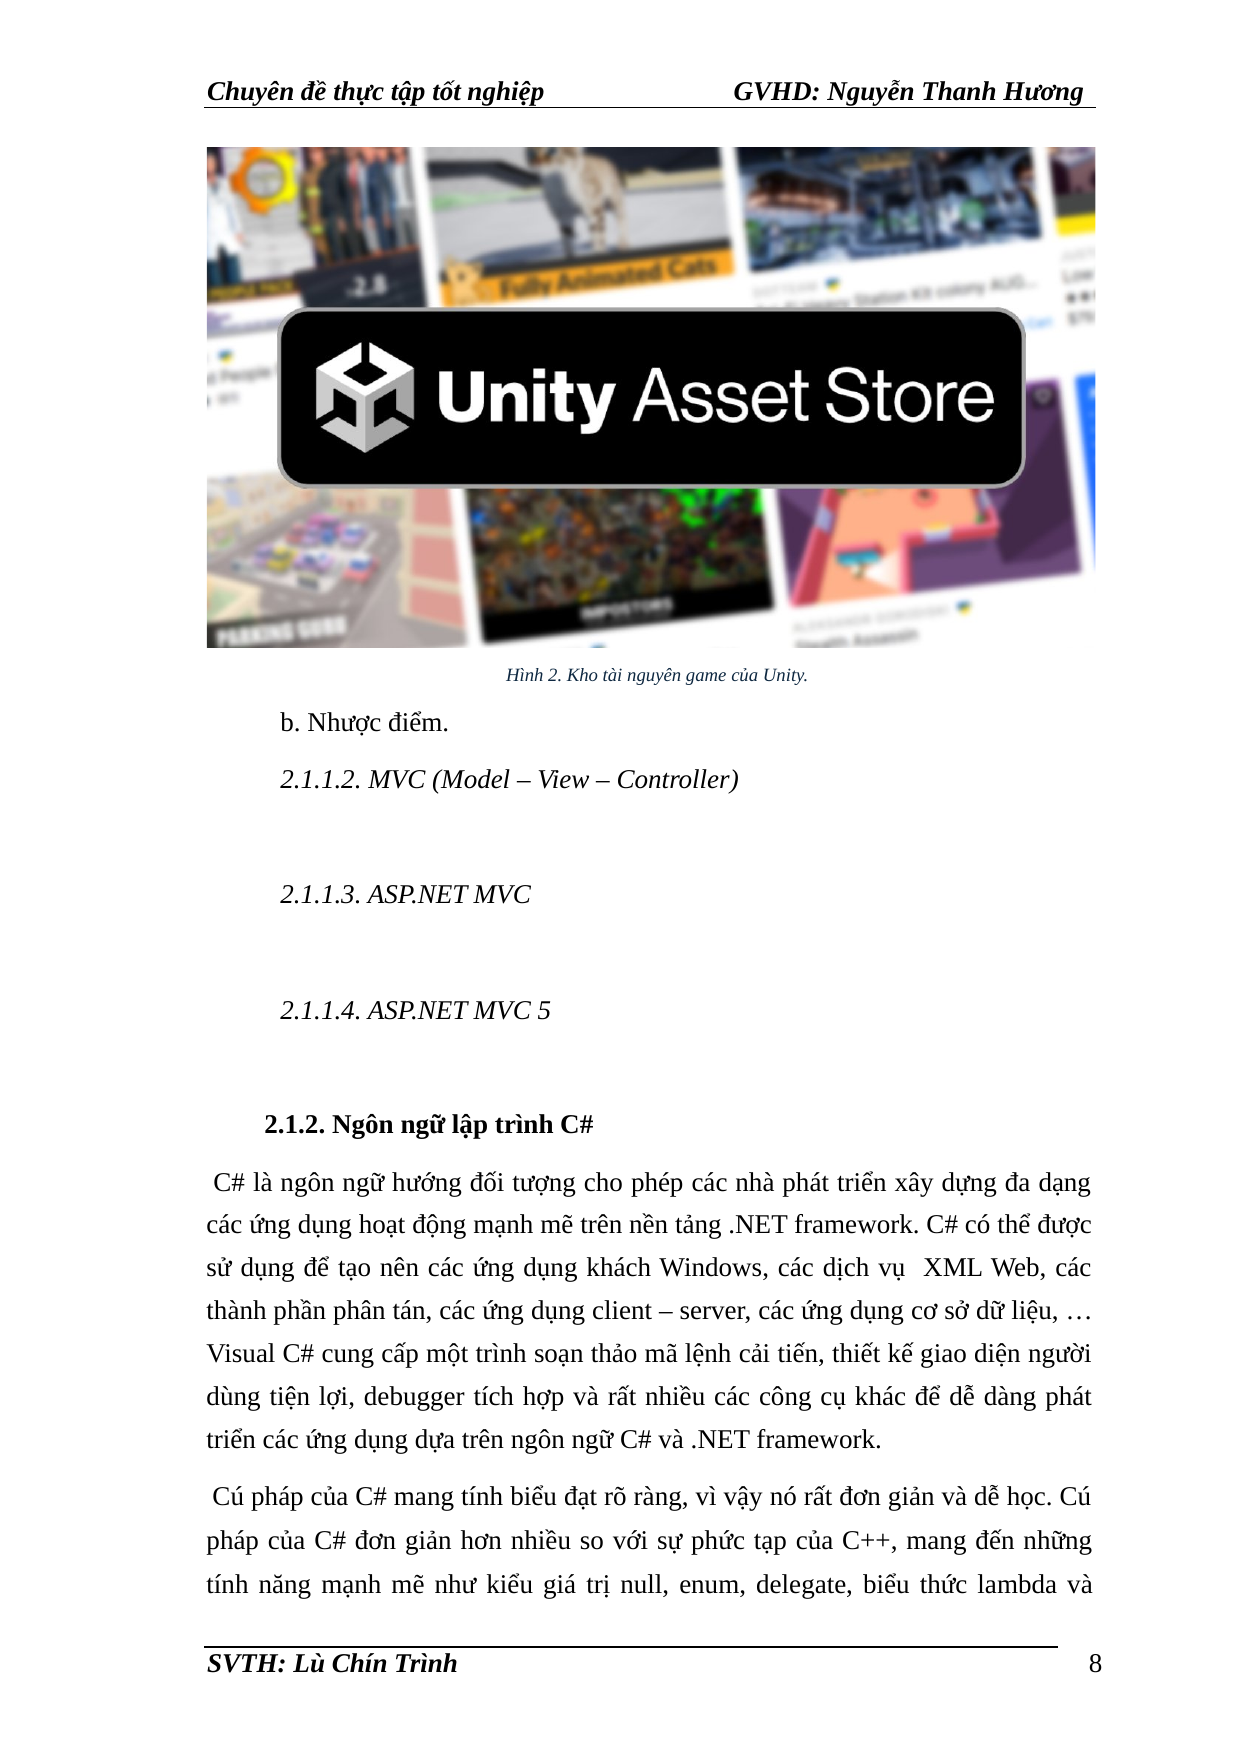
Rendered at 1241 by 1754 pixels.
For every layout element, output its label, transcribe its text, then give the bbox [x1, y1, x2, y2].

subtitle 2.1.2. Ngôn ngữ lập trình C# [264, 1108, 1109, 1139]
text b. Nhược điểm. [280, 706, 1109, 737]
text 2.1.1.3. ASP.NET MVC [280, 878, 1109, 909]
text C# là ngôn ngữ hướng đối tượng cho phép các nhà phát triển xây dựng đa dạng các ứng dụng hoạt động mạnh mẽ trên nền tảng .NET framework. C# có thể được sử dụng để tạo nên các ứng dụng khách Windows, các dịch vụ XML Web, các thành phần phân tán, các ứng dụng client – server, các ứng dụng cơ sở dữ liệu, … Visual C# cung cấp một trình soạn thảo mã lệnh cải tiến, thiết kế giao diện người dùng tiện lợi, debugger tích hợp và rất nhiều các công cụ khác để dễ dàng phát triển các ứng dụng dựa trên ngôn ngữ C# và .NET framework. [205, 1166, 1094, 1454]
text Hình 2. Kho tài nguyên game của Unity. [207, 663, 1109, 685]
text 2.1.1.2. MVC (Model – View – Controller) [280, 763, 1109, 795]
picture [206, 147, 1096, 648]
text 2.1.1.4. ASP.NET MVC 5 [280, 994, 1109, 1025]
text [205, 1480, 1094, 1599]
